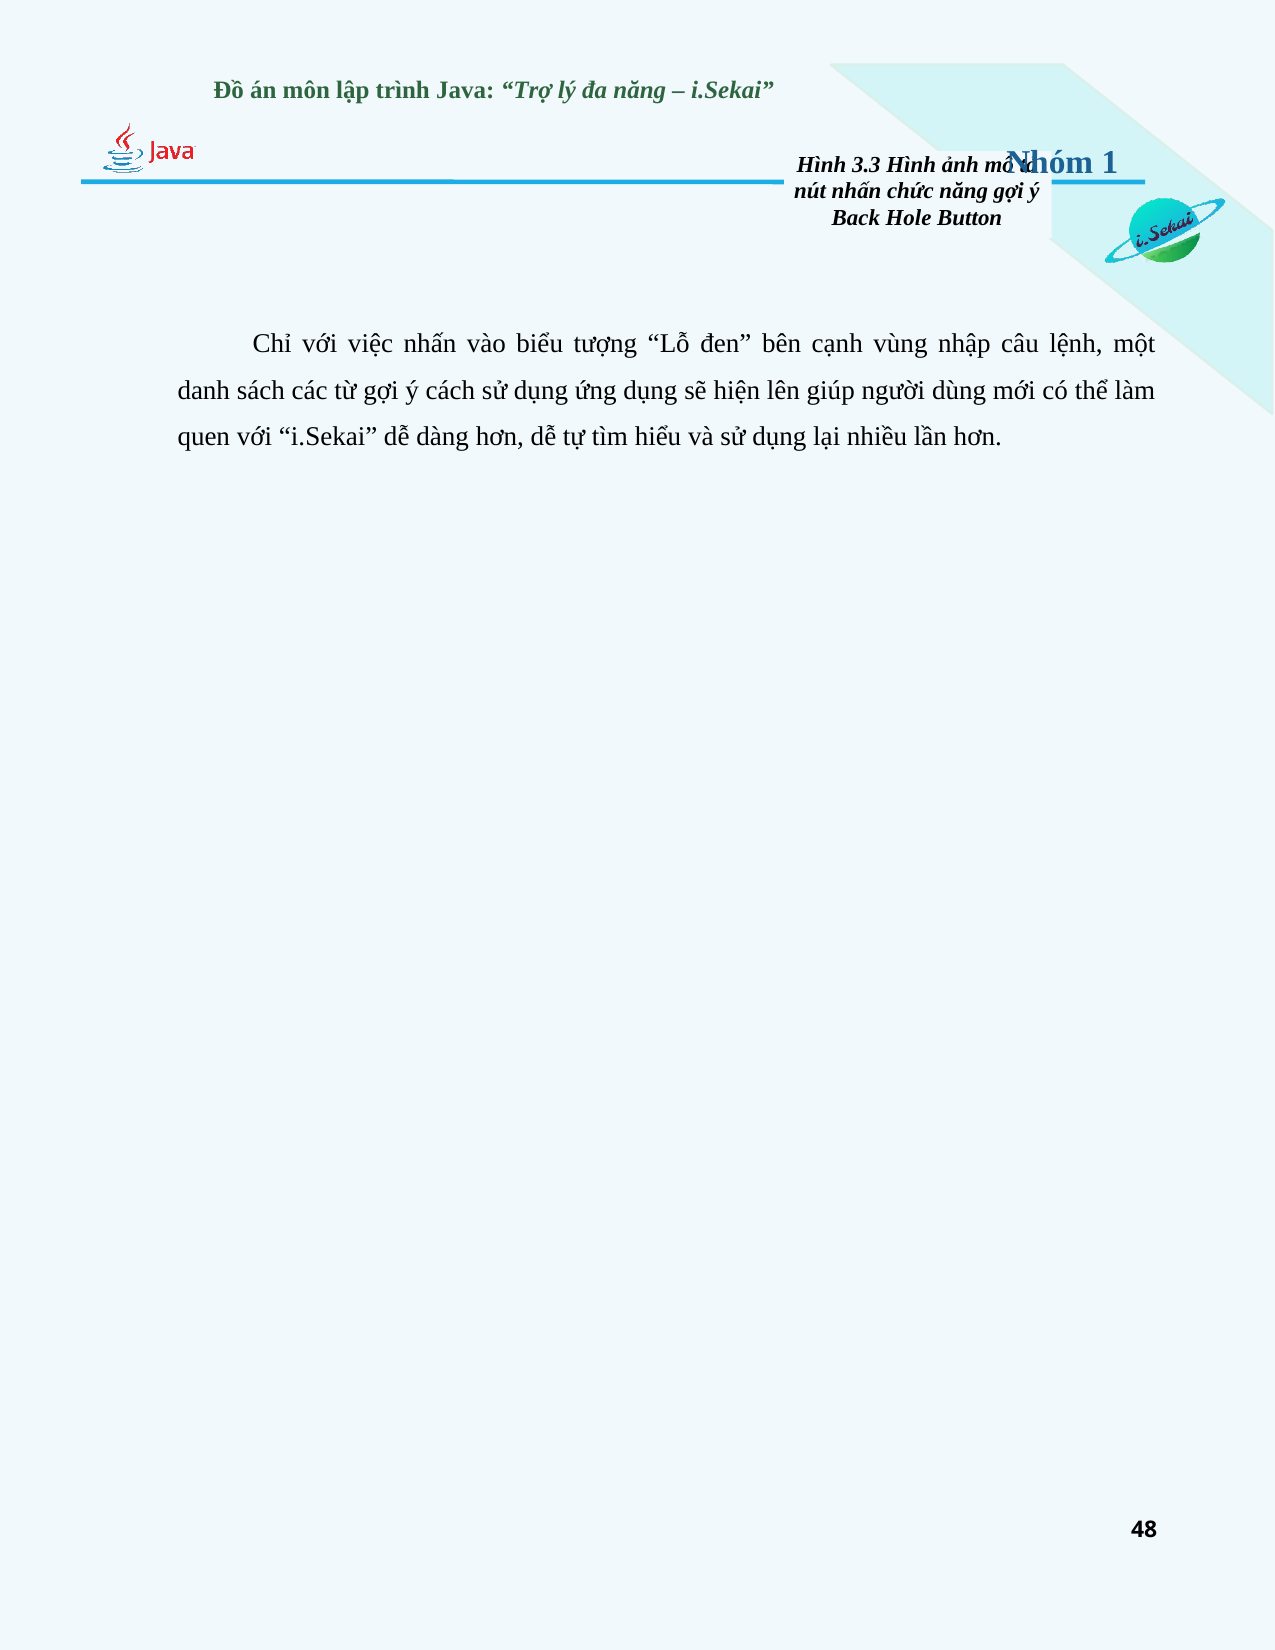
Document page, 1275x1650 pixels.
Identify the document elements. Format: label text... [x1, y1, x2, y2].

picture [99, 121, 199, 173]
picture [1100, 173, 1228, 290]
text Chỉ với việc nhấn vào biểu tượng “Lỗ đen” bên cạnh vùng nhập câu lệnh, một danh sách các từ gợi ý cách sử dụng ứng dụng sẽ hiện lên giúp người dùng mới có thể làm quen với “i.Sekai” dễ dàng hơn, dễ tự tìm hiểu và sử dụng lại nhiều lần hơn. [177, 327, 1157, 452]
